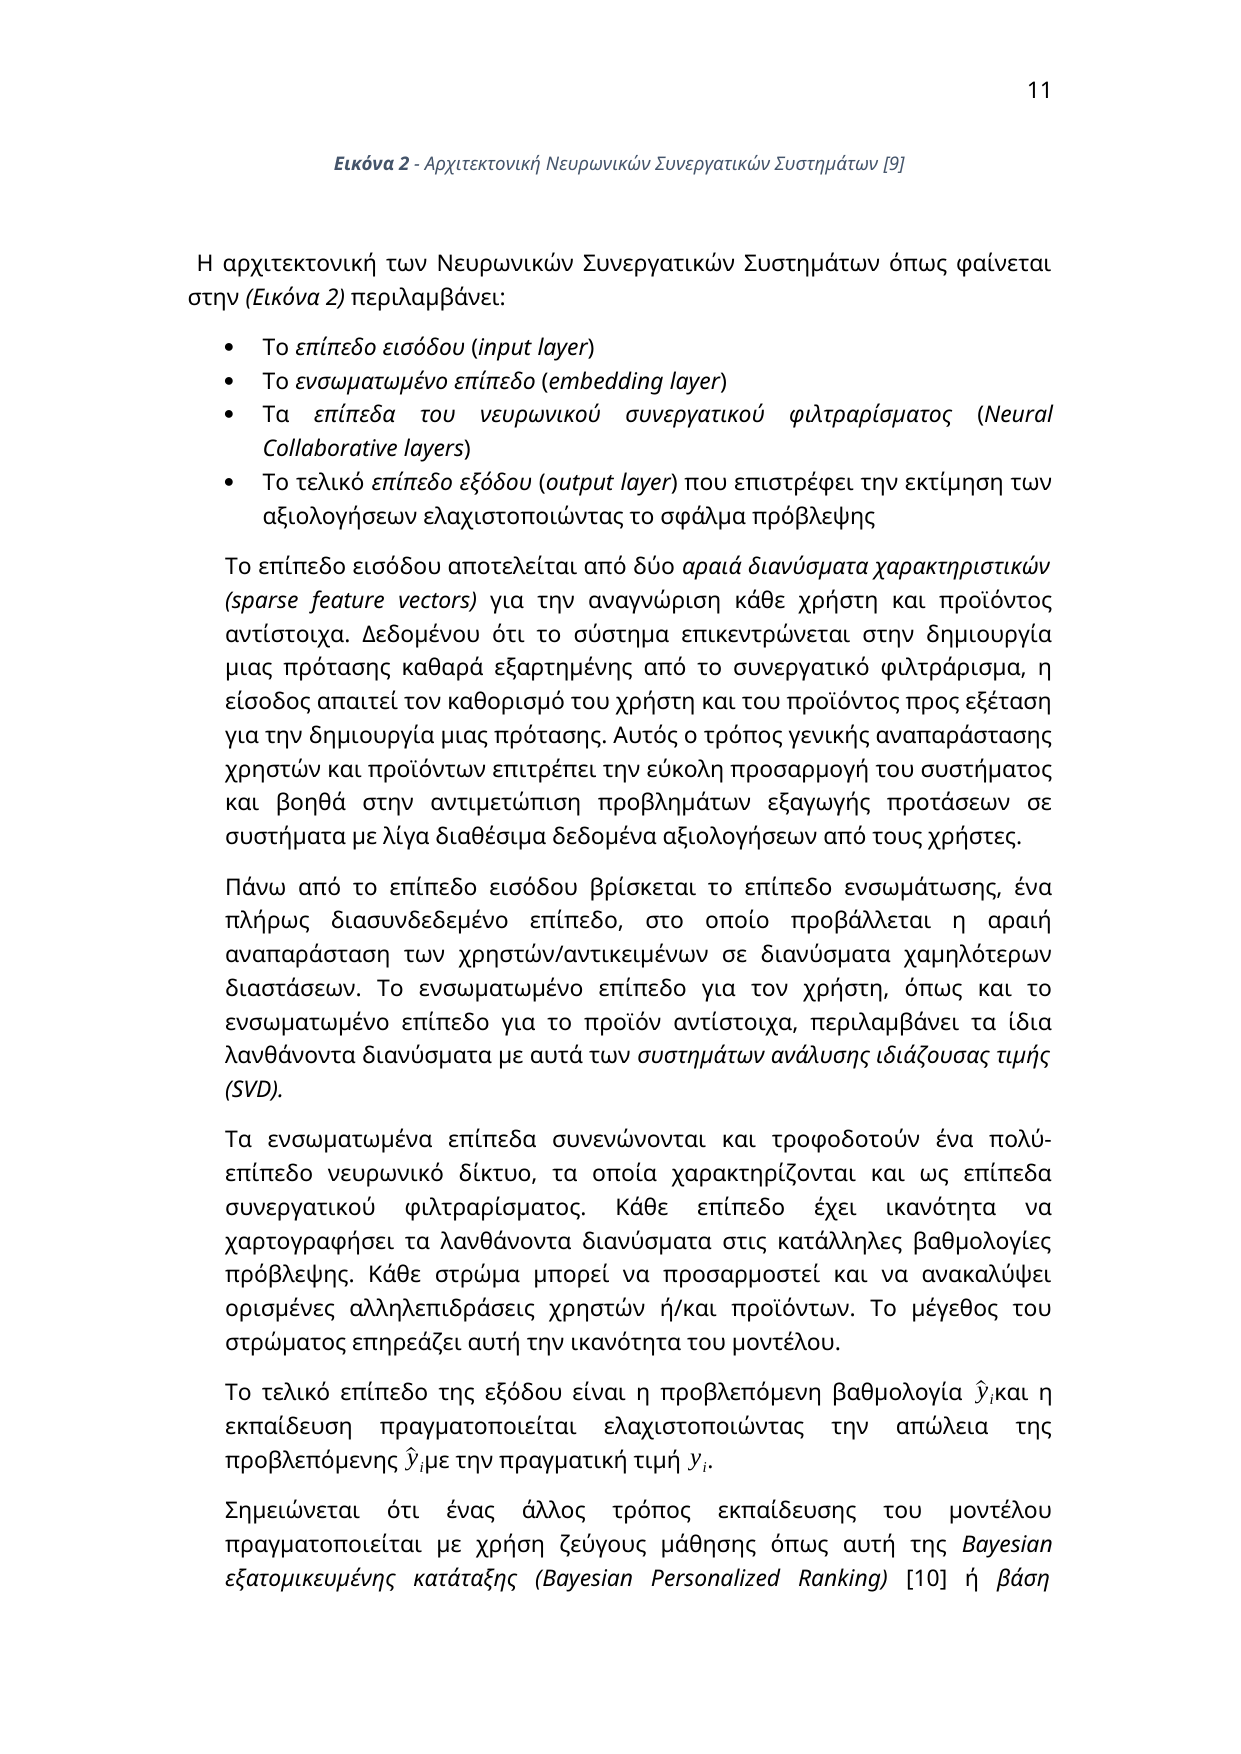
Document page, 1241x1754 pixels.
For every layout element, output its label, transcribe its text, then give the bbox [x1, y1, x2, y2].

list Το επίπεδο εισόδου (input layer) [225, 331, 1053, 362]
list To τελικό επίπεδο εξόδου (output layer) που επιστρέφει την εκτίμηση των αξιολογήσεων ελαχιστοποιώντας το σφάλμα πρόβλεψης [225, 466, 1053, 531]
text Το επίπεδο εισόδου αποτελείται από δύο αραιά διανύσματα χαρακτηριστικών (sparse feature vectors) για την αναγνώριση κάθε χρήστη και προϊόντος αντίστοιχα. Δεδομένου ότι το σύστημα επικεντρώνεται στην δημιουργία μιας πρότασης καθαρά εξαρτημένης από το συνεργατικό φιλτράρισμα, η είσοδος απαιτεί τον καθορισμό του χρήστη και του προϊόντος προς εξέταση για την δημιουργία μιας πρότασης. Αυτός ο τρόπος γενικής αναπαράστασης χρηστών και προϊόντων επιτρέπει την εύκολη προσαρμογή του συστήματος και βοηθά στην αντιμετώπιση προβλημάτων εξαγωγής προτάσεων σε συστήματα με λίγα διαθέσιμα δεδομένα αξιολογήσεων από τους χρήστες. [225, 550, 1053, 851]
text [225, 1494, 1053, 1593]
text Η αρχιτεκτονική των Νευρωνικών Συνεργατικών Συστημάτων όπως φαίνεται στην (Εικόνα 2) περιλαμβάνει: [187, 247, 1053, 312]
list Τα επίπεδα του νευρωνικού συνεργατικού φιλτραρίσματος (Neural Collaborative layers) [225, 398, 1053, 463]
text Εικόνα 2 - Αρχιτεκτονική Νευρωνικών Συνεργατικών Συστημάτων [187, 150, 1053, 176]
text Το τελικό επίπεδο της εξόδου είναι η προβλεπόμενη βαθμολογία και η εκπαίδευση πραγματοποιείται ελαχιστοποιώντας την απώλεια της προβλεπόμενης με την πραγματική τιμή . [225, 1376, 1053, 1475]
text Τα ενσωματωμένα επίπεδα συνενώνονται και τροφοδοτούν ένα πολύ-επίπεδο νευρωνικό δίκτυο, τα οποία χαρακτηρίζονται και ως επίπεδα συνεργατικού φιλτραρίσματος. Κάθε επίπεδο έχει ικανότητα να χαρτογραφήσει τα λανθάνοντα διανύσματα στις κατάλληλες βαθμολογίες πρόβλεψης. Κάθε στρώμα μπορεί να προσαρμοστεί και να ανακαλύψει ορισμένες αλληλεπιδράσεις χρηστών ή/και προϊόντων. Το μέγεθος του στρώματος επηρεάζει αυτή την ικανότητα του μοντέλου. [225, 1123, 1053, 1357]
text Πάνω από το επίπεδο εισόδου βρίσκεται το επίπεδο ενσωμάτωσης, ένα πλήρως διασυνδεδεμένο επίπεδο, στο οποίο προβάλλεται η αραιή αναπαράσταση των χρηστών/αντικειμένων σε διανύσματα χαμηλότερων διαστάσεων. Το ενσωματωμένο επίπεδο για τον χρήστη, όπως και το ενσωματωμένο επίπεδο για το προϊόν αντίστοιχα, περιλαμβάνει τα ίδια λανθάνοντα διανύσματα με αυτά των συστημάτων ανάλυσης ιδιάζουσας τιμής (SVD). [225, 871, 1053, 1104]
list Το ενσωματωμένο επίπεδο (embedding layer) [225, 365, 1053, 396]
